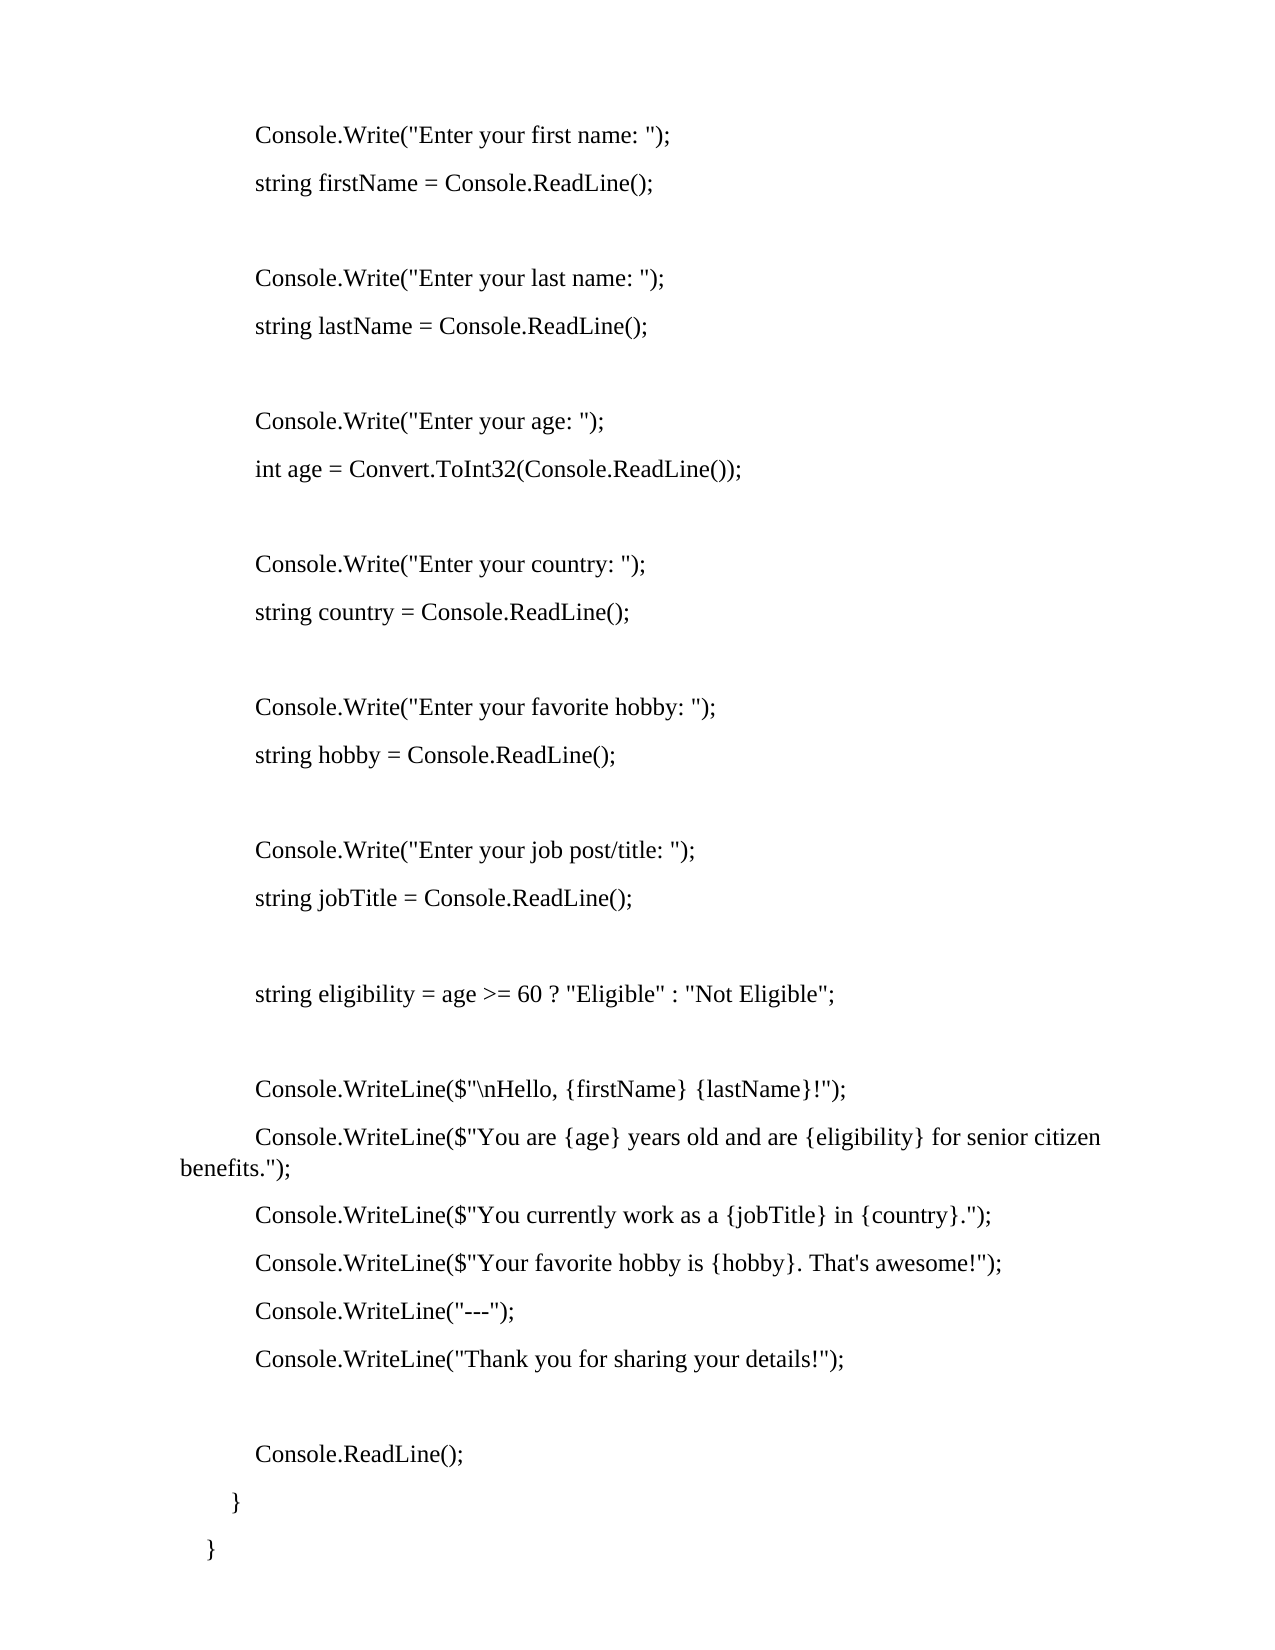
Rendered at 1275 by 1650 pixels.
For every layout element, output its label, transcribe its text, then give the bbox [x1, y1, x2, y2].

text string hobby = Console.ReadLine(); [180, 740, 1125, 769]
text Console.Write("Enter your favorite hobby: "); [180, 692, 1125, 721]
text Console.WriteLine("---"); [180, 1296, 1125, 1325]
text Console.Write("Enter your last name: "); [180, 263, 1125, 292]
text string jobTitle = Console.ReadLine(); [180, 883, 1125, 912]
text Console.Write("Enter your country: "); [180, 549, 1125, 578]
text Console.WriteLine("Thank you for sharing your details!"); [180, 1344, 1125, 1372]
text int age = Convert.ToInt32(Console.ReadLine()); [180, 454, 1125, 483]
text string firstName = Console.ReadLine(); [180, 168, 1125, 196]
text Console.ReadLine(); [180, 1439, 1125, 1468]
text string eligibility = age >= 60 ? "Eligible" : "Not Eligible"; [180, 979, 1125, 1007]
text Console.Write("Enter your age: "); [180, 406, 1125, 435]
text Console.WriteLine($"\nHello, {firstName} {lastName}!"); [180, 1074, 1125, 1103]
text Console.WriteLine($"You currently work as a {jobTitle} in {country}."); [180, 1201, 1125, 1229]
text Console.Write("Enter your job post/title: "); [180, 836, 1125, 864]
text string country = Console.ReadLine(); [180, 597, 1125, 626]
text Console.Write("Enter your first name: "); [180, 120, 1125, 149]
text string lastName = Console.ReadLine(); [180, 311, 1125, 339]
text } [180, 1534, 1125, 1563]
text Console.WriteLine($"You are {age} years old and are {eligibility} for senior citizen benefits."); [180, 1122, 1125, 1182]
text } [180, 1487, 1125, 1516]
text Console.WriteLine($"Your favorite hobby is {hobby}. That's awesome!"); [180, 1248, 1125, 1277]
